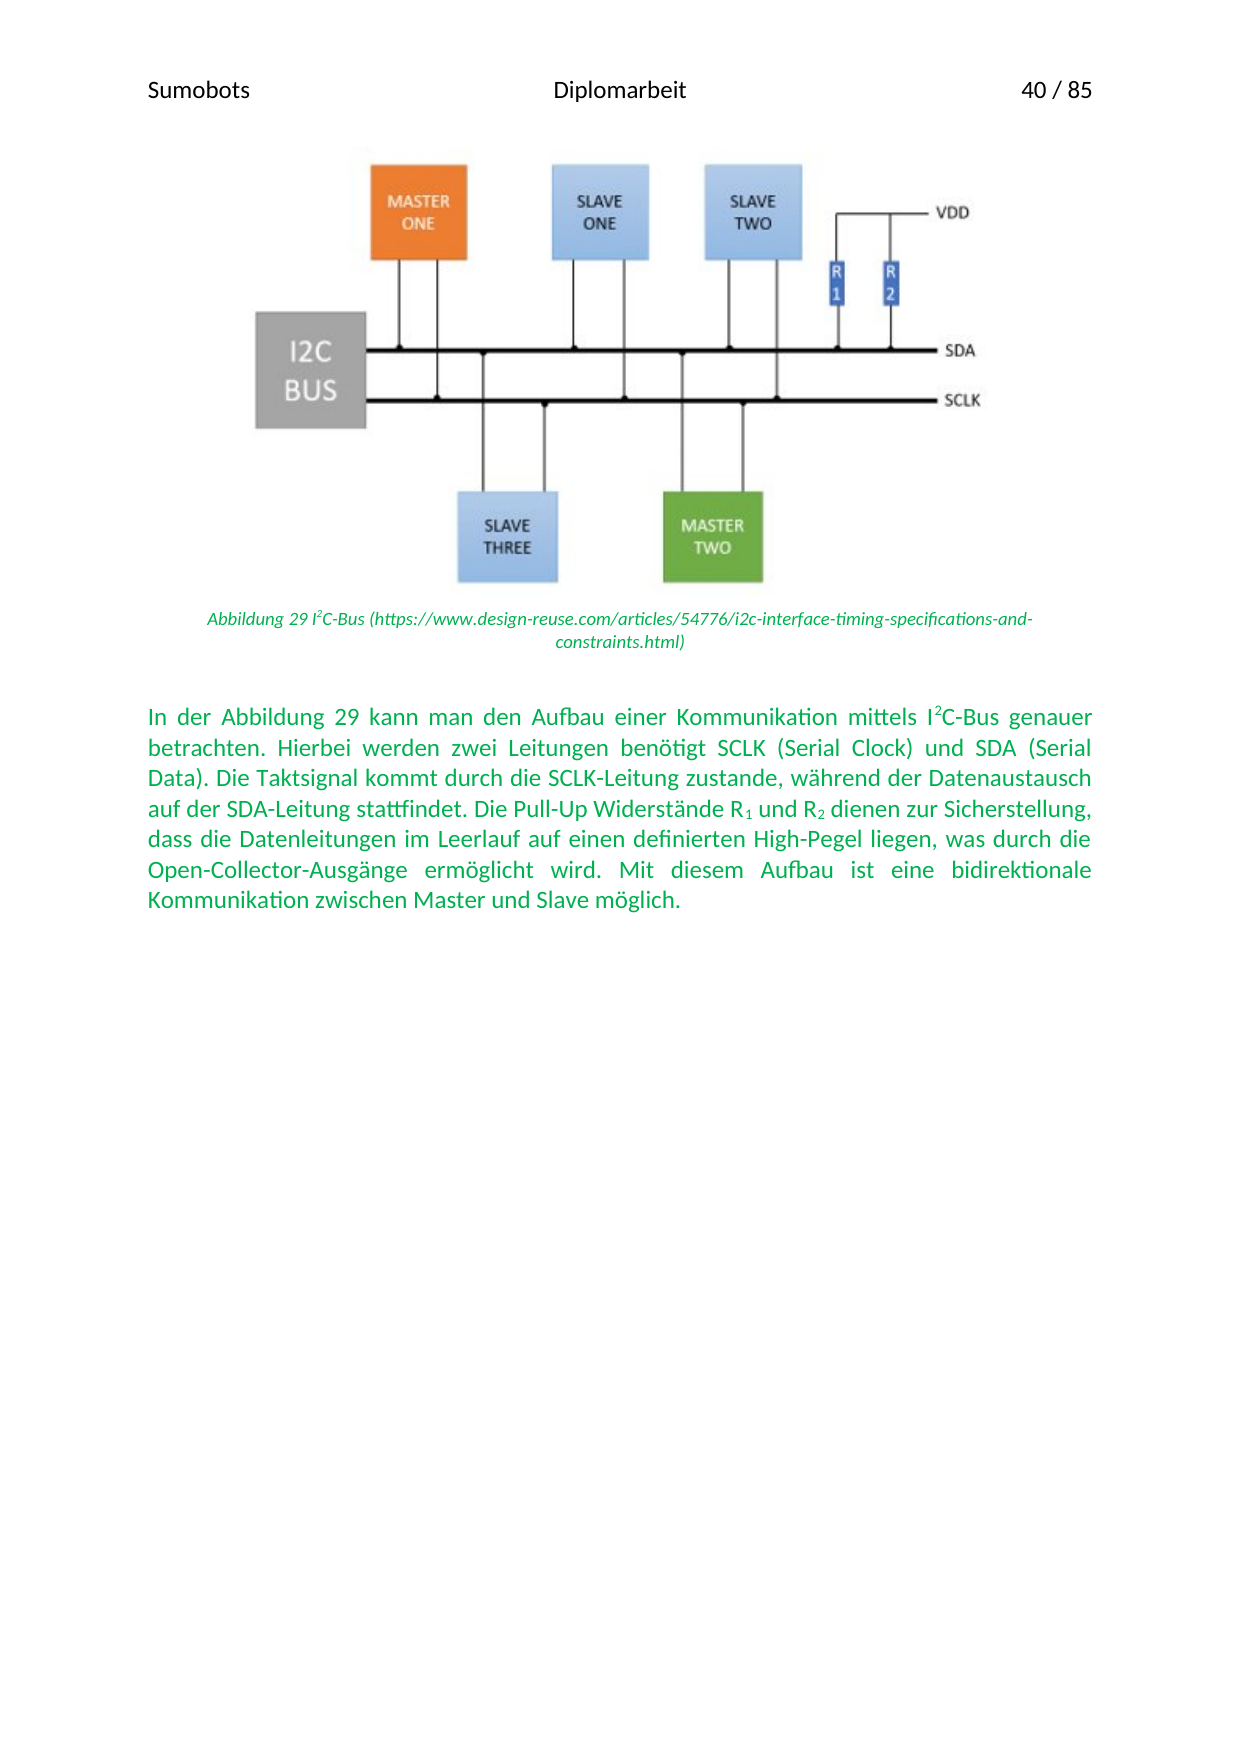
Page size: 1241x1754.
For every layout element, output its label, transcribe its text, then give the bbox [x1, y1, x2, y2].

text In der Abbildung 29 kann man den Aufbau einer Kommunikation mittels I2C-Bus genauer betrachten. Hierbei werden zwei Leitungen benötigt SCLK (Serial Clock) und SDA (Serial Data). Die Taktsignal kommt durch die SCLK-Leitung zustande, während der Datenaustausch auf der SDA-Leitung stattfindet. Die Pull-Up Widerstände R1 und R2 dienen zur Sicherstellung, dass die Datenleitungen im Leerlauf auf einen definierten High-Pegel liegen, was durch die Open-Collector-Ausgänge ermöglicht wird. Mit diesem Aufbau ist eine bidirektionale Kommunikation zwischen Master und Slave möglich. [148, 701, 1093, 915]
text Abbildung 29 I2C-Bus (https://www.design-reuse.com/articles/54776/i2c-interface-timing-specifications-and-constraints.html) [148, 607, 1093, 653]
picture [249, 147, 992, 595]
